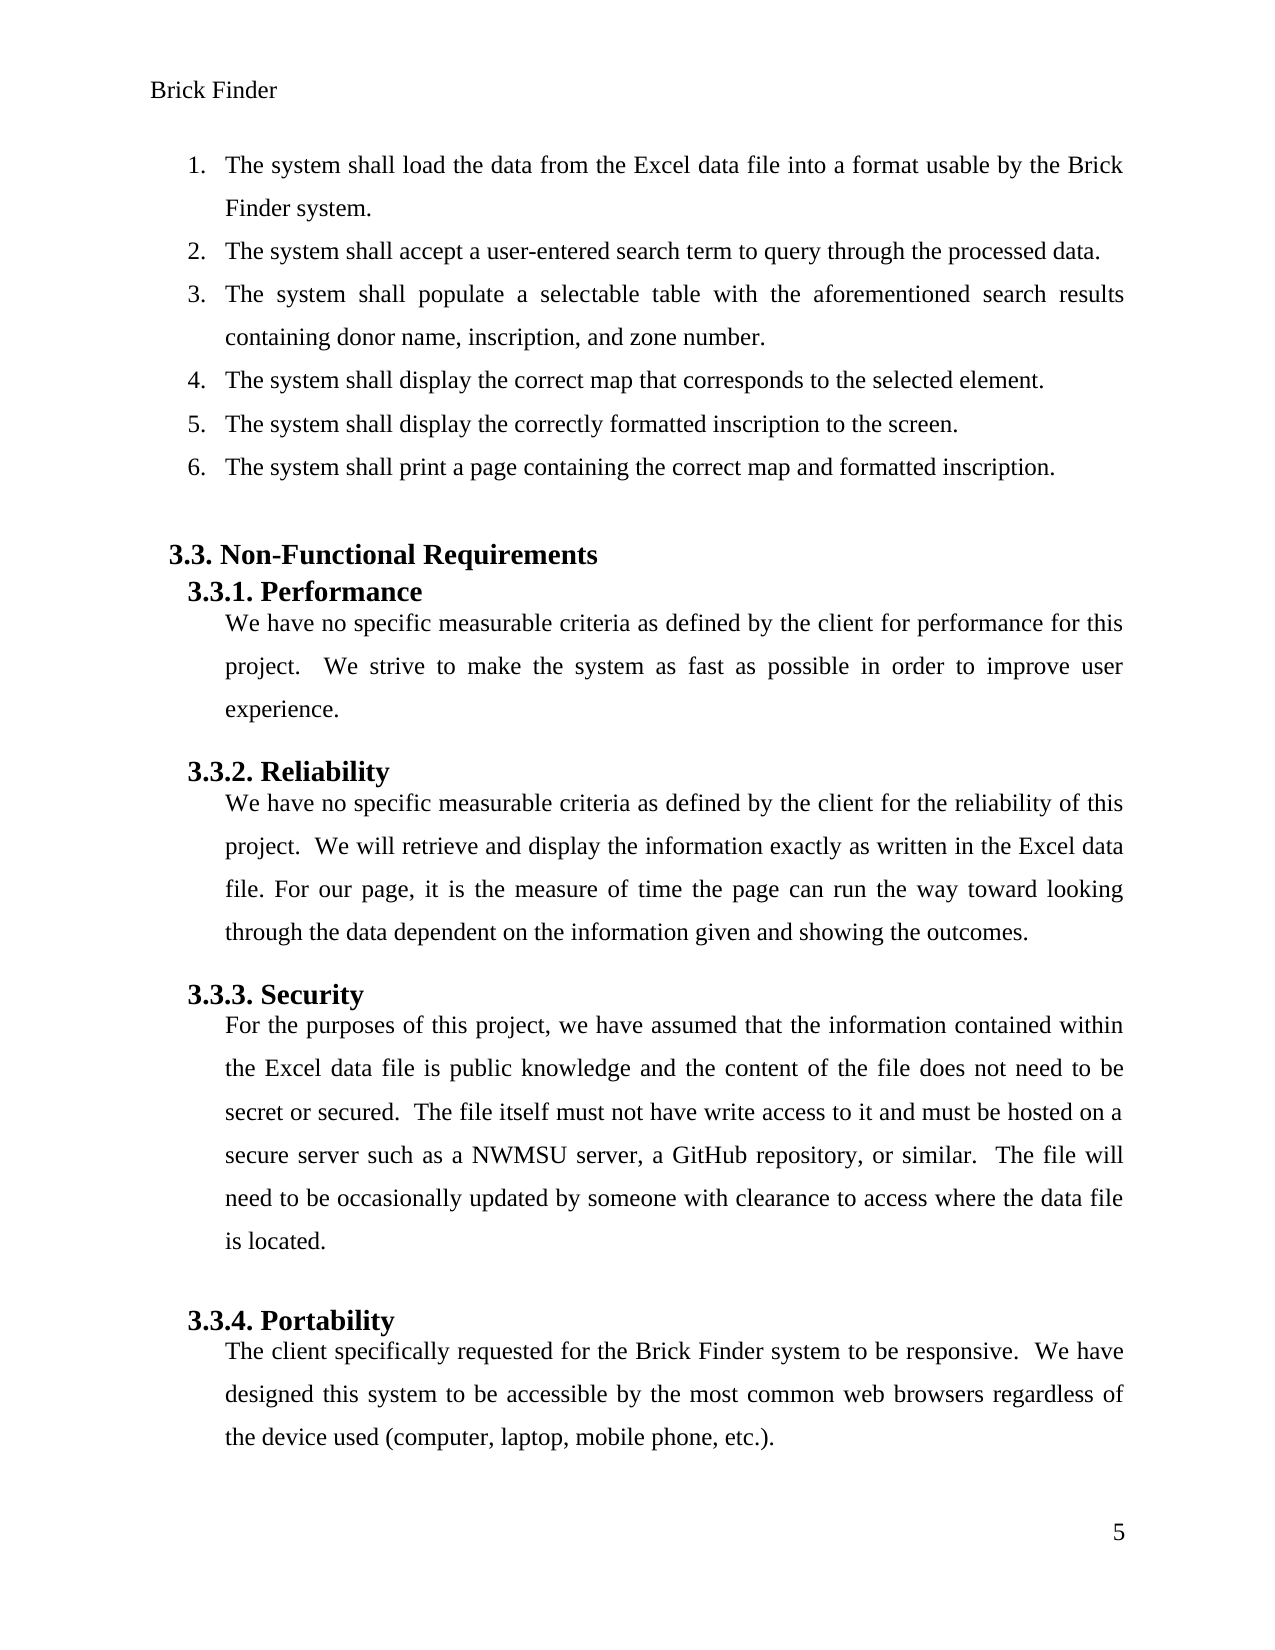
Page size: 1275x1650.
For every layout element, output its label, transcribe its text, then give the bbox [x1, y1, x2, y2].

list The system shall populate a selectable table with the aforementioned search results containing donor name, inscription, and zone number. [187, 279, 1125, 351]
text We have no specific measurable criteria as defined by the client for performance for this project. We strive to make the system as fast as possible in order to improve user experience. [225, 608, 1125, 723]
list The system shall display the correct map that corresponds to the selected element. [187, 366, 1125, 394]
subtitle 3.3.2. Reliability [187, 754, 1125, 788]
subtitle 3.3. Non-Functional Requirements [169, 537, 1125, 570]
list The system shall accept a user-entered search term to query through the processed data. [187, 236, 1125, 265]
subtitle 3.3.1. Performance [187, 574, 1125, 608]
text We have no specific measurable criteria as defined by the client for the reliability of this project. We will retrieve and display the information exactly as written in the Excel data file. For our page, it is the measure of time the page can run the way toward looking through the data dependent on the information given and showing the outcomes. [225, 788, 1125, 946]
list The system shall display the correctly formatted inscription to the screen. [187, 409, 1125, 437]
text The client specifically requested for the Brick Finder system to be responsive. We have designed this system to be accessible by the most common web browsers regardless of the device used (computer, laptop, mobile phone, etc.). [225, 1336, 1125, 1451]
list The system shall load the data from the Excel data file into a format usable by the Brick Finder system. [187, 150, 1125, 222]
subtitle 3.3.3. Security [187, 977, 1125, 1010]
list The system shall print a page containing the correct map and formatted inscription. [187, 452, 1125, 481]
text 3.3.4. Portability [187, 1303, 1125, 1336]
text For the purposes of this project, we have assumed that the information contained within the Excel data file is public knowledge and the content of the file does not need to be secret or secured. The file itself must not have write access to it and must be hosted on a secure server such as a NWMSU server, a GitHub repository, or similar. The file will need to be occasionally updated by someone with clearance to access where the data file is located. [225, 1010, 1125, 1255]
